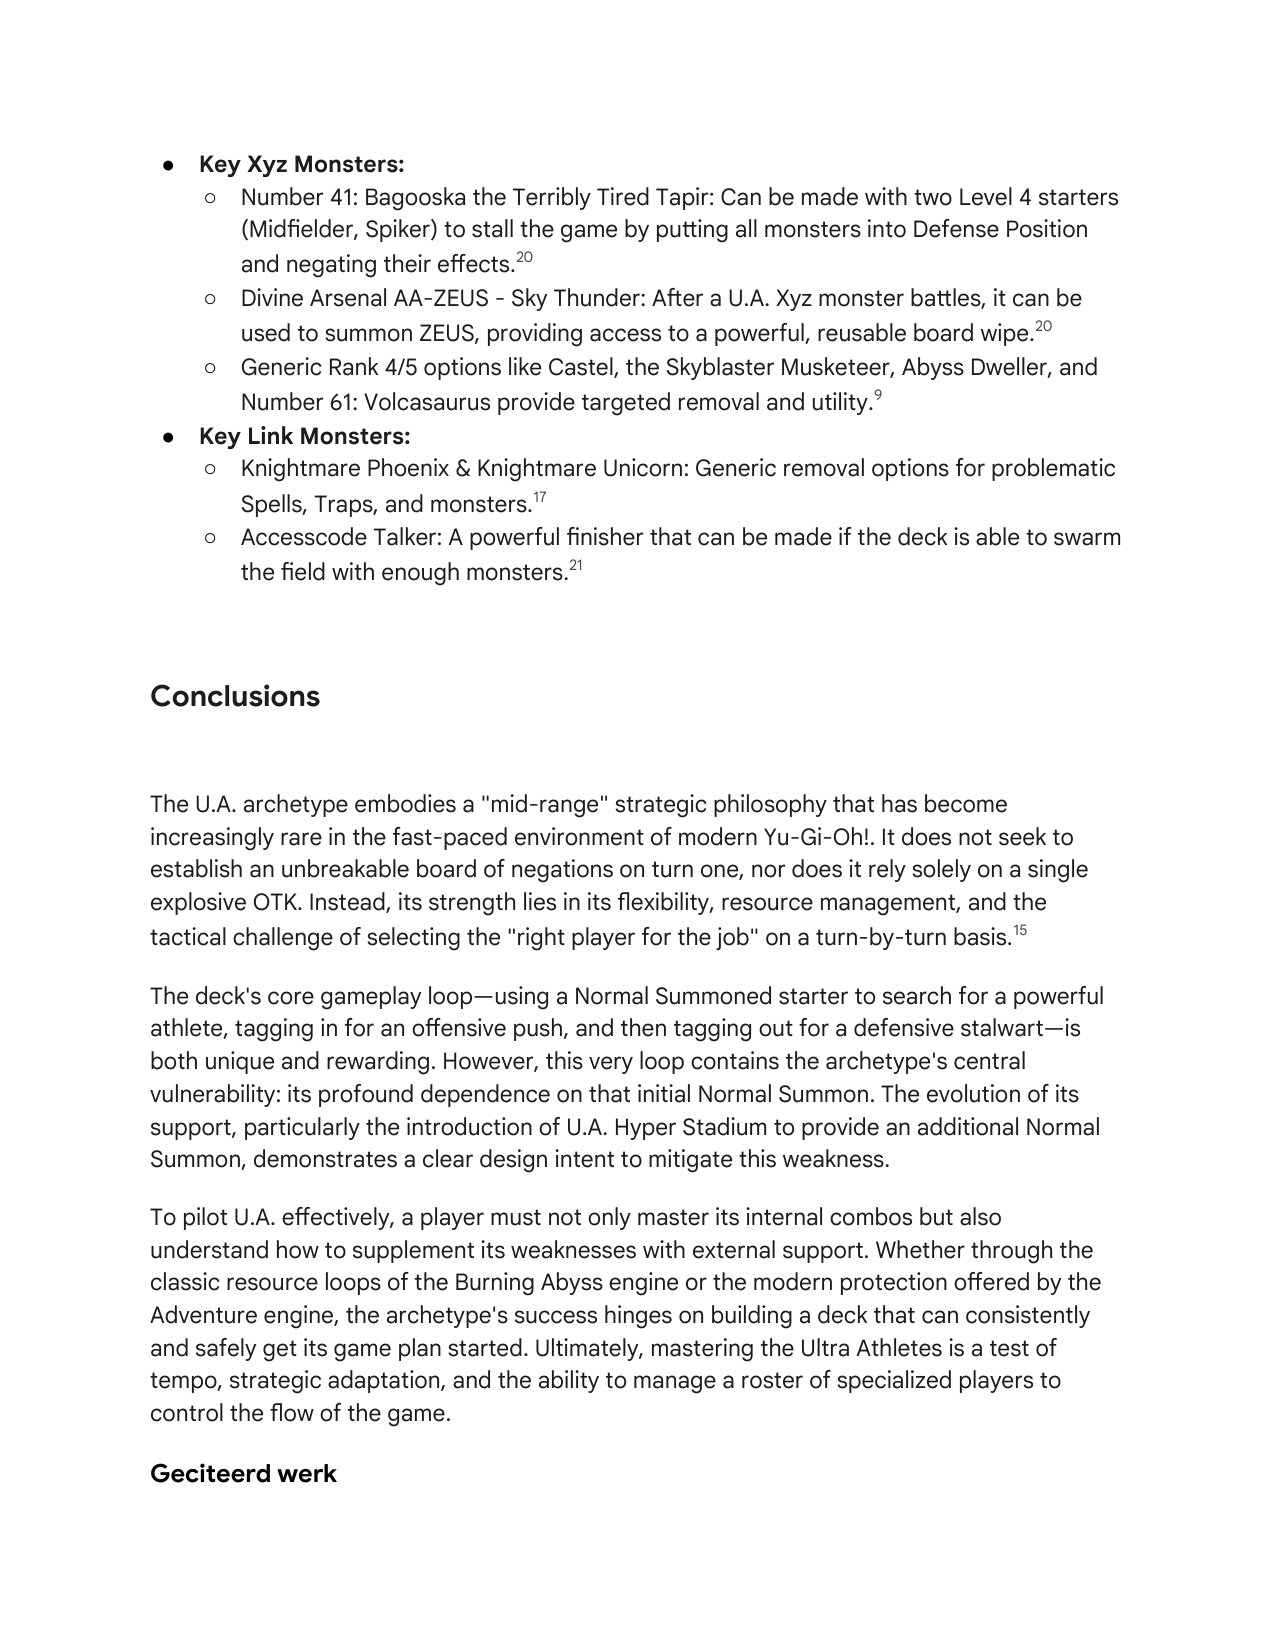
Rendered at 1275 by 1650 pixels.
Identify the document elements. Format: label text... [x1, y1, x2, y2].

list Accesscode Talker: A powerful finisher that can be made if the deck is able to swarm the field with enough monsters.21 [203, 523, 1125, 588]
list Key Link Monsters: [161, 422, 1125, 451]
list Generic Rank 4/5 options like Castel, the Skyblaster Musketeer, Abyss Dweller, and Number 61: Volcasaurus provide targeted removal and utility.9 [203, 353, 1125, 418]
text The U.A. archetype embodies a "mid-range" strategic philosophy that has become increasingly rare in the fast-paced environment of modern Yu-Gi-Oh!. It does not seek to establish an unbreakable board of negations on turn one, nor does it rely solely on a single explosive OTK. Instead, its strength lies in its flexibility, resource management, and the tactical challenge of selecting the "right player for the job" on a turn-by-turn basis.15 [150, 790, 1125, 953]
subtitle Conclusions [150, 678, 1125, 715]
list Divine Arsenal AA-ZEUS - Sky Thunder: After a U.A. Xyz monster battles, it can be used to summon ZEUS, providing access to a powerful, reusable board wipe.20 [203, 284, 1125, 349]
text To pilot U.A. effectively, a player must not only master its internal combos but also understand how to supplement its weaknesses with external support. Whether through the classic resource loops of the Burning Abyss engine or the modern protection offered by the Adventure engine, the archetype's success hinges on building a deck that can consistently and safely get its game plan started. Ultimately, mastering the Ultra Athletes is a test of tempo, strategic adaptation, and the ability to manage a roster of specialized players to control the flow of the game. [150, 1203, 1125, 1428]
text The deck's core gameplay loop—using a Normal Summoned starter to search for a powerful athlete, tagging in for an offensive push, and then tagging out for a defensive stalwart—is both unique and rewarding. However, this very loop contains the archetype's central vulnerability: its profound dependence on that initial Normal Summon. The evolution of its support, particularly the introduction of U.A. Hyper Stadium to provide an additional Normal Summon, demonstrates a clear design intent to mitigate this weakness. [150, 982, 1125, 1174]
list Knightmare Phoenix & Knightmare Unicorn: Generic removal options for problematic Spells, Traps, and monsters.17 [203, 455, 1125, 519]
list Number 41: Bagooska the Terribly Tired Tapir: Can be made with two Level 4 starters (Midfielder, Spiker) to stall the game by putting all monsters into Defense Position and negating their effects.20 [203, 183, 1125, 280]
subtitle Geciteerd werk [150, 1459, 1125, 1490]
list Key Xyz Monsters: [161, 150, 1125, 179]
